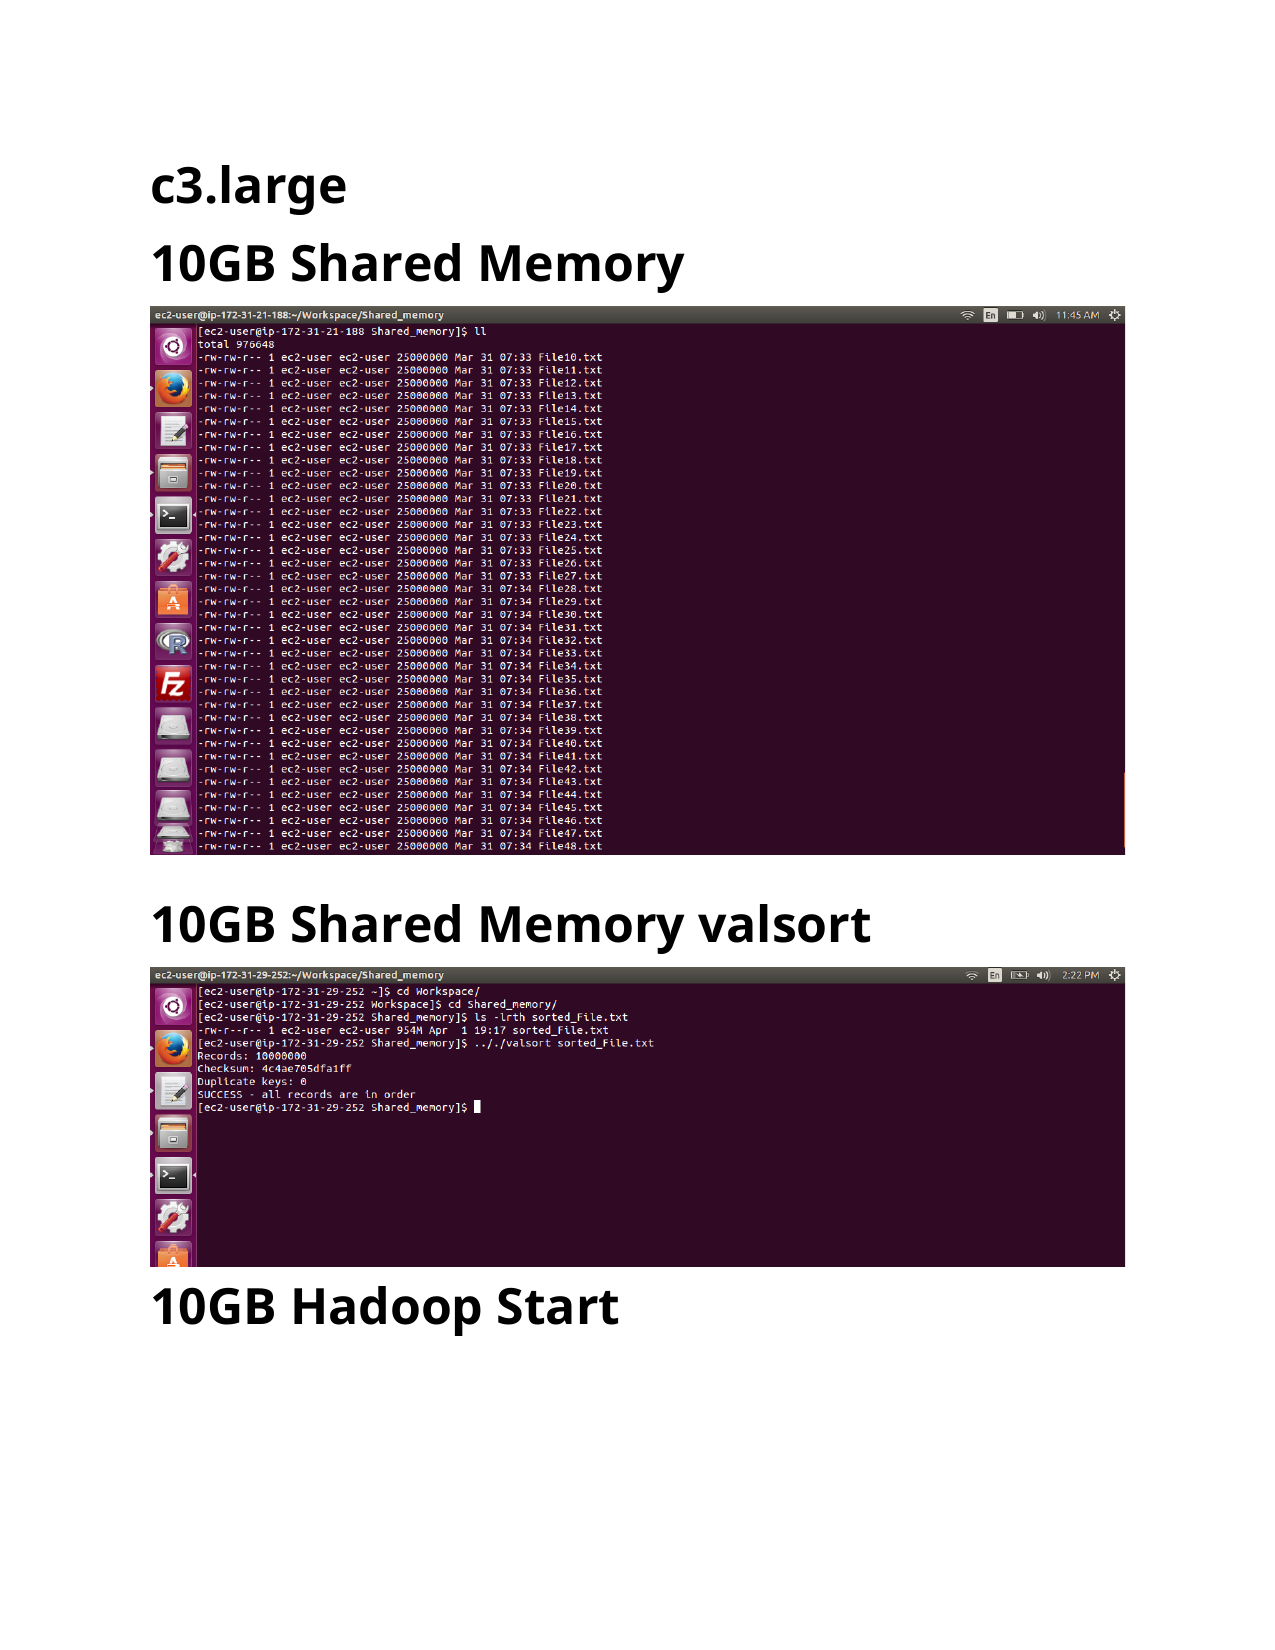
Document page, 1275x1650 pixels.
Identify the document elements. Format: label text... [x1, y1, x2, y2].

text c3.large [150, 150, 1125, 218]
picture [150, 306, 1125, 855]
text 10GB Shared Memory [150, 228, 1125, 296]
picture [150, 967, 1125, 1267]
text 10GB Shared Memory valsort [150, 889, 1125, 957]
text 10GB Hadoop Start [150, 1271, 1125, 1339]
